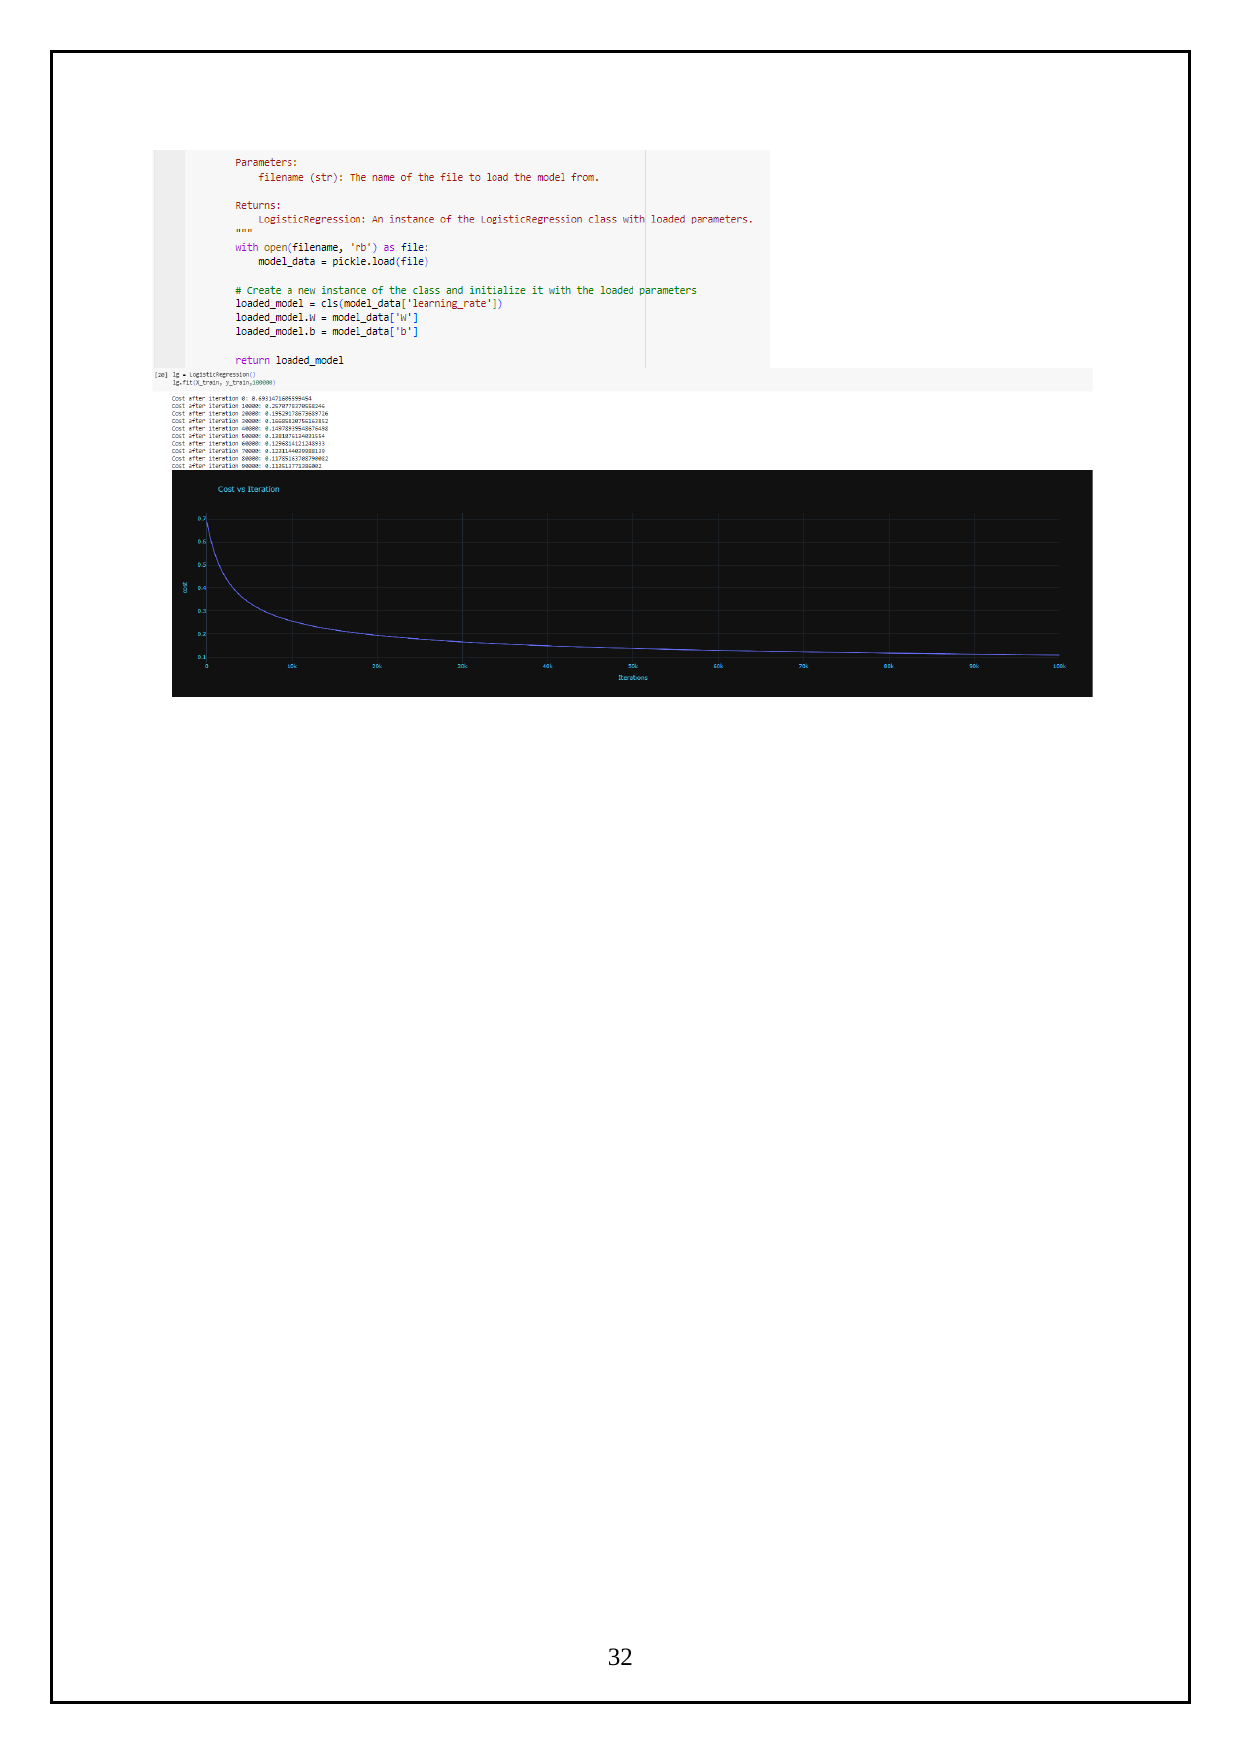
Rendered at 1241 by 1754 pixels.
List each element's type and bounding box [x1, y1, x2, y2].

picture [151, 150, 1093, 702]
